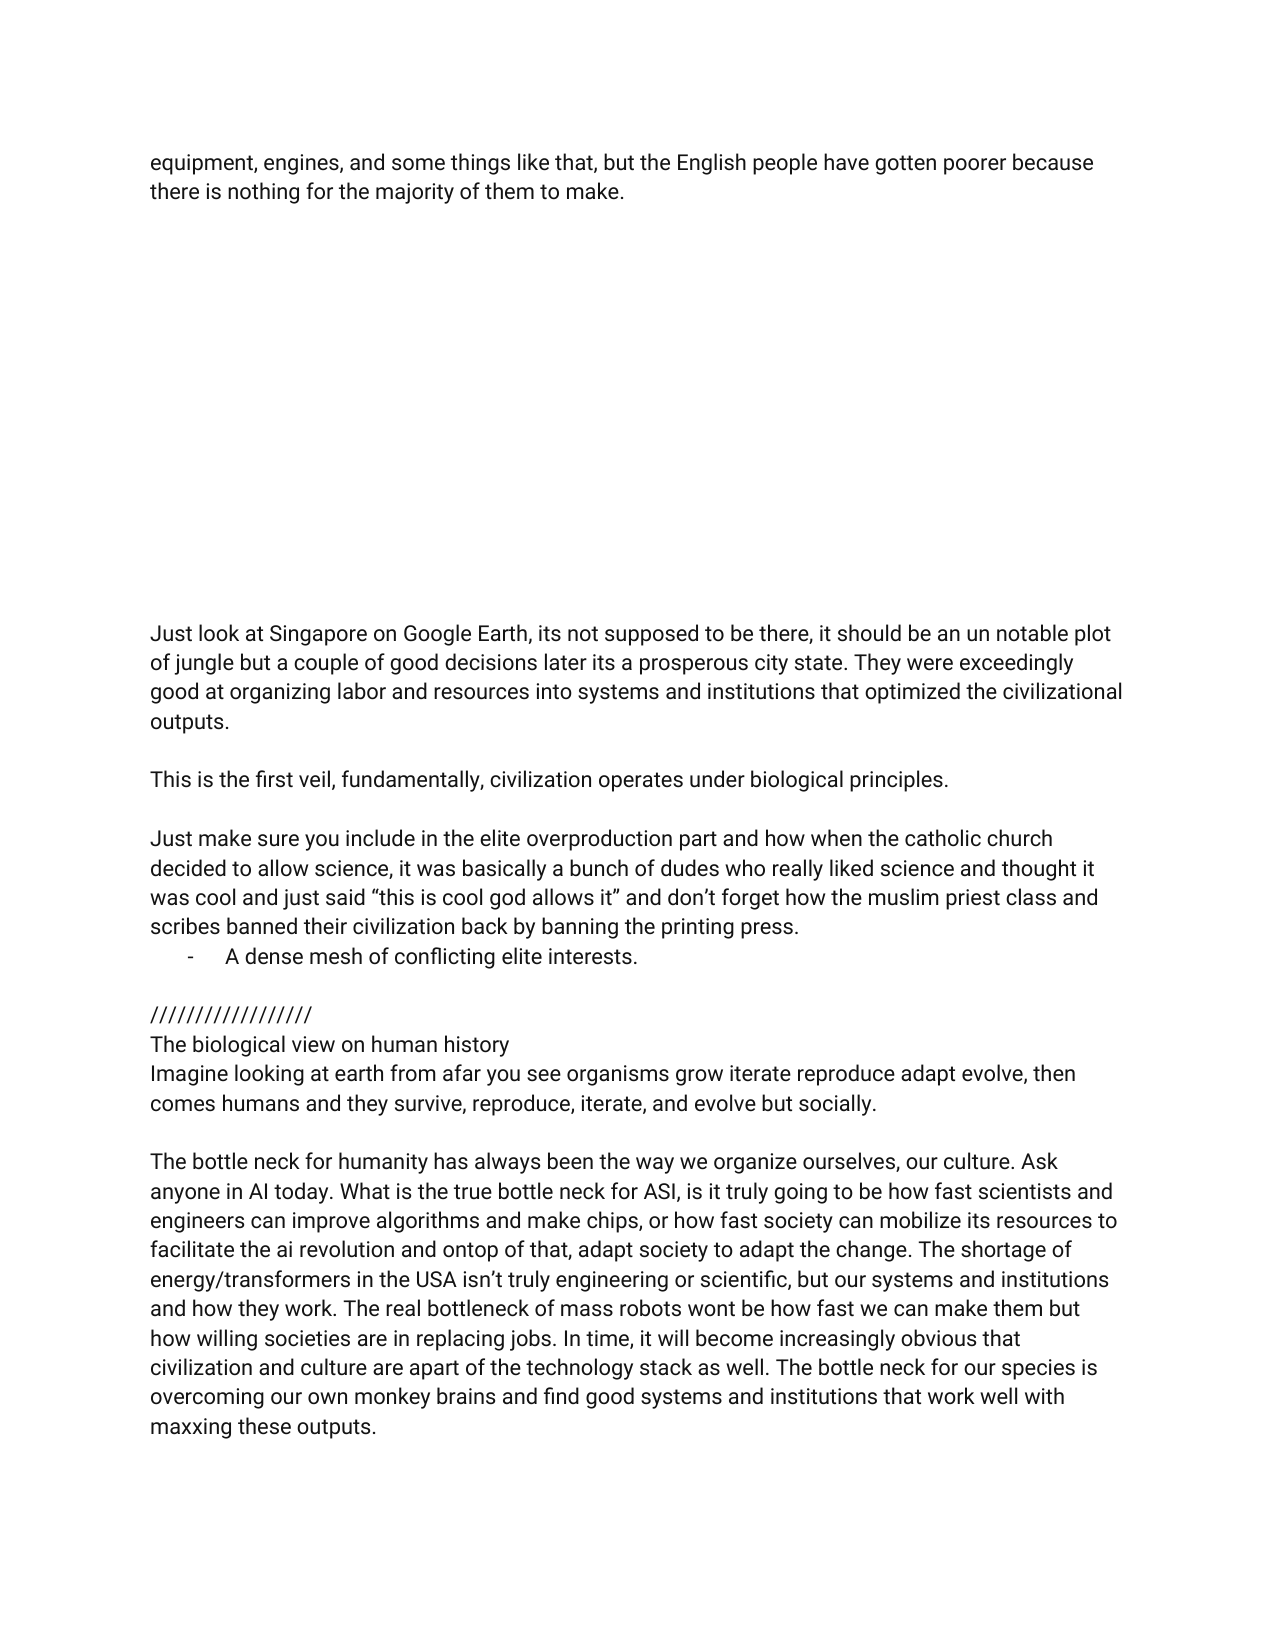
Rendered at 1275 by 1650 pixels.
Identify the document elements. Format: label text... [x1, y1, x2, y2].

text This is the first veil, fundamentally, civilization operates under biological principles. [150, 768, 1125, 793]
text The bottle neck for humanity has always been the way we organize ourselves, our culture. Ask anyone in AI today. What is the true bottle neck for ASI, is it truly going to be how fast scientists and engineers can improve algorithms and make chips, or how fast society can mobilize its resources to facilitate the ai revolution and ontop of that, adapt society to adapt the change. The shortage of energy/transformers in the USA isn’t truly engineering or scientific, but our systems and institutions and how they work. The real bottleneck of mass robots wont be how fast we can make them but how willing societies are in replacing jobs. In time, it will become increasingly obvious that civilization and culture are apart of the technology stack as well. The bottle neck for our species is overcoming our own monkey brains and find good systems and institutions that work well with maxxing these outputs. [150, 1149, 1125, 1439]
text The biological view on human history [150, 1032, 1125, 1058]
text Just make sure you include in the elite overproduction part and how when the catholic church decided to allow science, it was basically a bunch of dudes who really liked science and thought it was cool and just said “this is cool god allows it” and don’t forget how the muslim priest class and scribes banned their civilization back by banning the printing press. [150, 826, 1125, 940]
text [150, 150, 1125, 205]
text ////////////////// [150, 1003, 1125, 1028]
list A dense mesh of conflicting elite interests. [187, 944, 1125, 969]
text Just look at Singapore on Google Earth, its not supposed to be there, it should be an un notable plot of jungle but a couple of good decisions later its a prosperous city state. They were exceedingly good at organizing labor and resources into systems and institutions that optimized the civilizational outputs. [150, 621, 1125, 734]
text Imagine looking at earth from afar you see organisms grow iterate reproduce adapt evolve, then comes humans and they survive, reproduce, iterate, and evolve but socially. [150, 1061, 1125, 1116]
